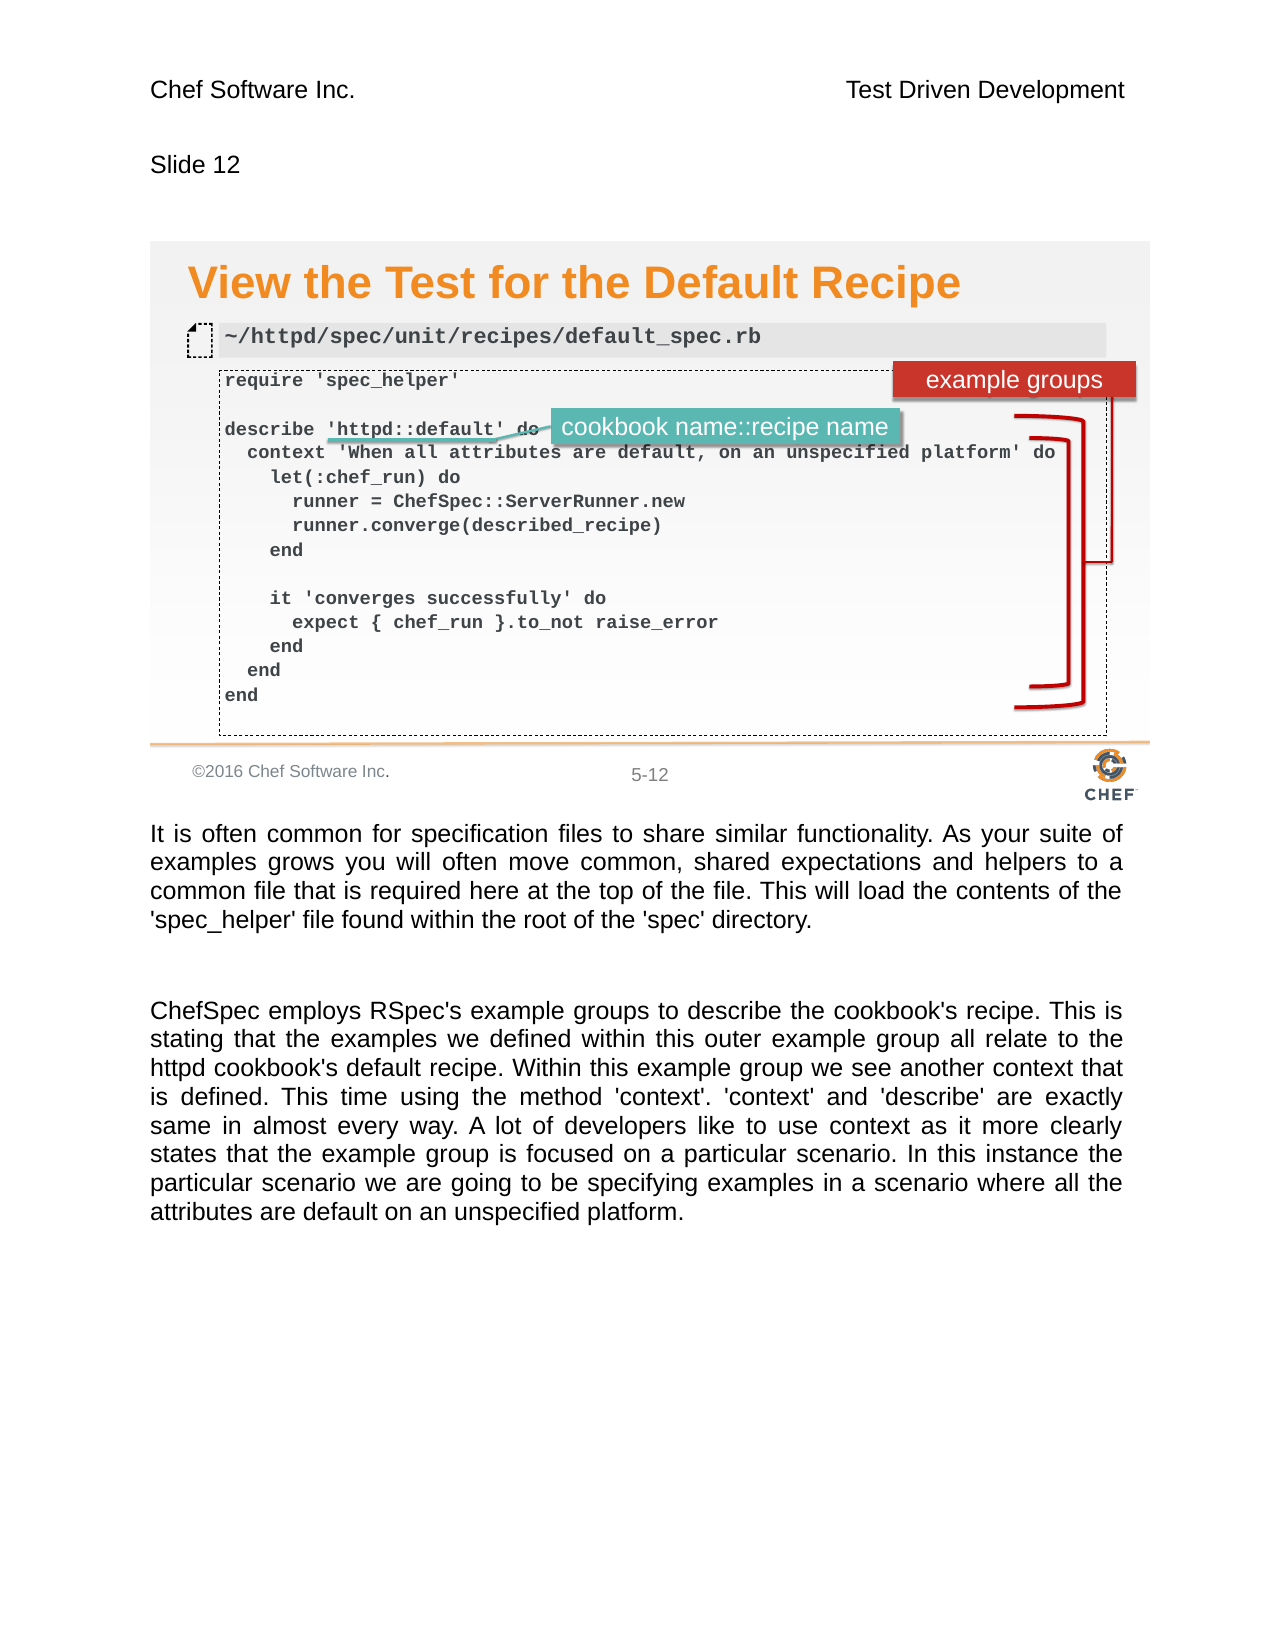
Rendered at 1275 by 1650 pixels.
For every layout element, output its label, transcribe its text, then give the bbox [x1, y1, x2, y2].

text It is often common for specification files to share similar functionality. As your suite of examples grows you will often move common, shared expectations and helpers to a common file that is required here at the top of the file. This will load the contents of the 'spec_helper' file found within the root of the 'spec' directory. [150, 818, 1125, 933]
text ChefSpec employs RSpec's example groups to describe the cookbook's recipe. This is stating that the examples we defined within this outer example group all relate to the httpd cookbook's default recipe. Within this example group we see another context that is defined. This time using the method 'context'. 'context' and 'describe' are exactly same in almost every way. A lot of developers like to use context as it more clearly states that the example group is focused on a particular scenario. In this instance the particular scenario we are going to be specifying examples in a scenario where all the attributes are default on an unspecified platform. [150, 996, 1125, 1226]
text Slide 12 [150, 150, 1125, 179]
